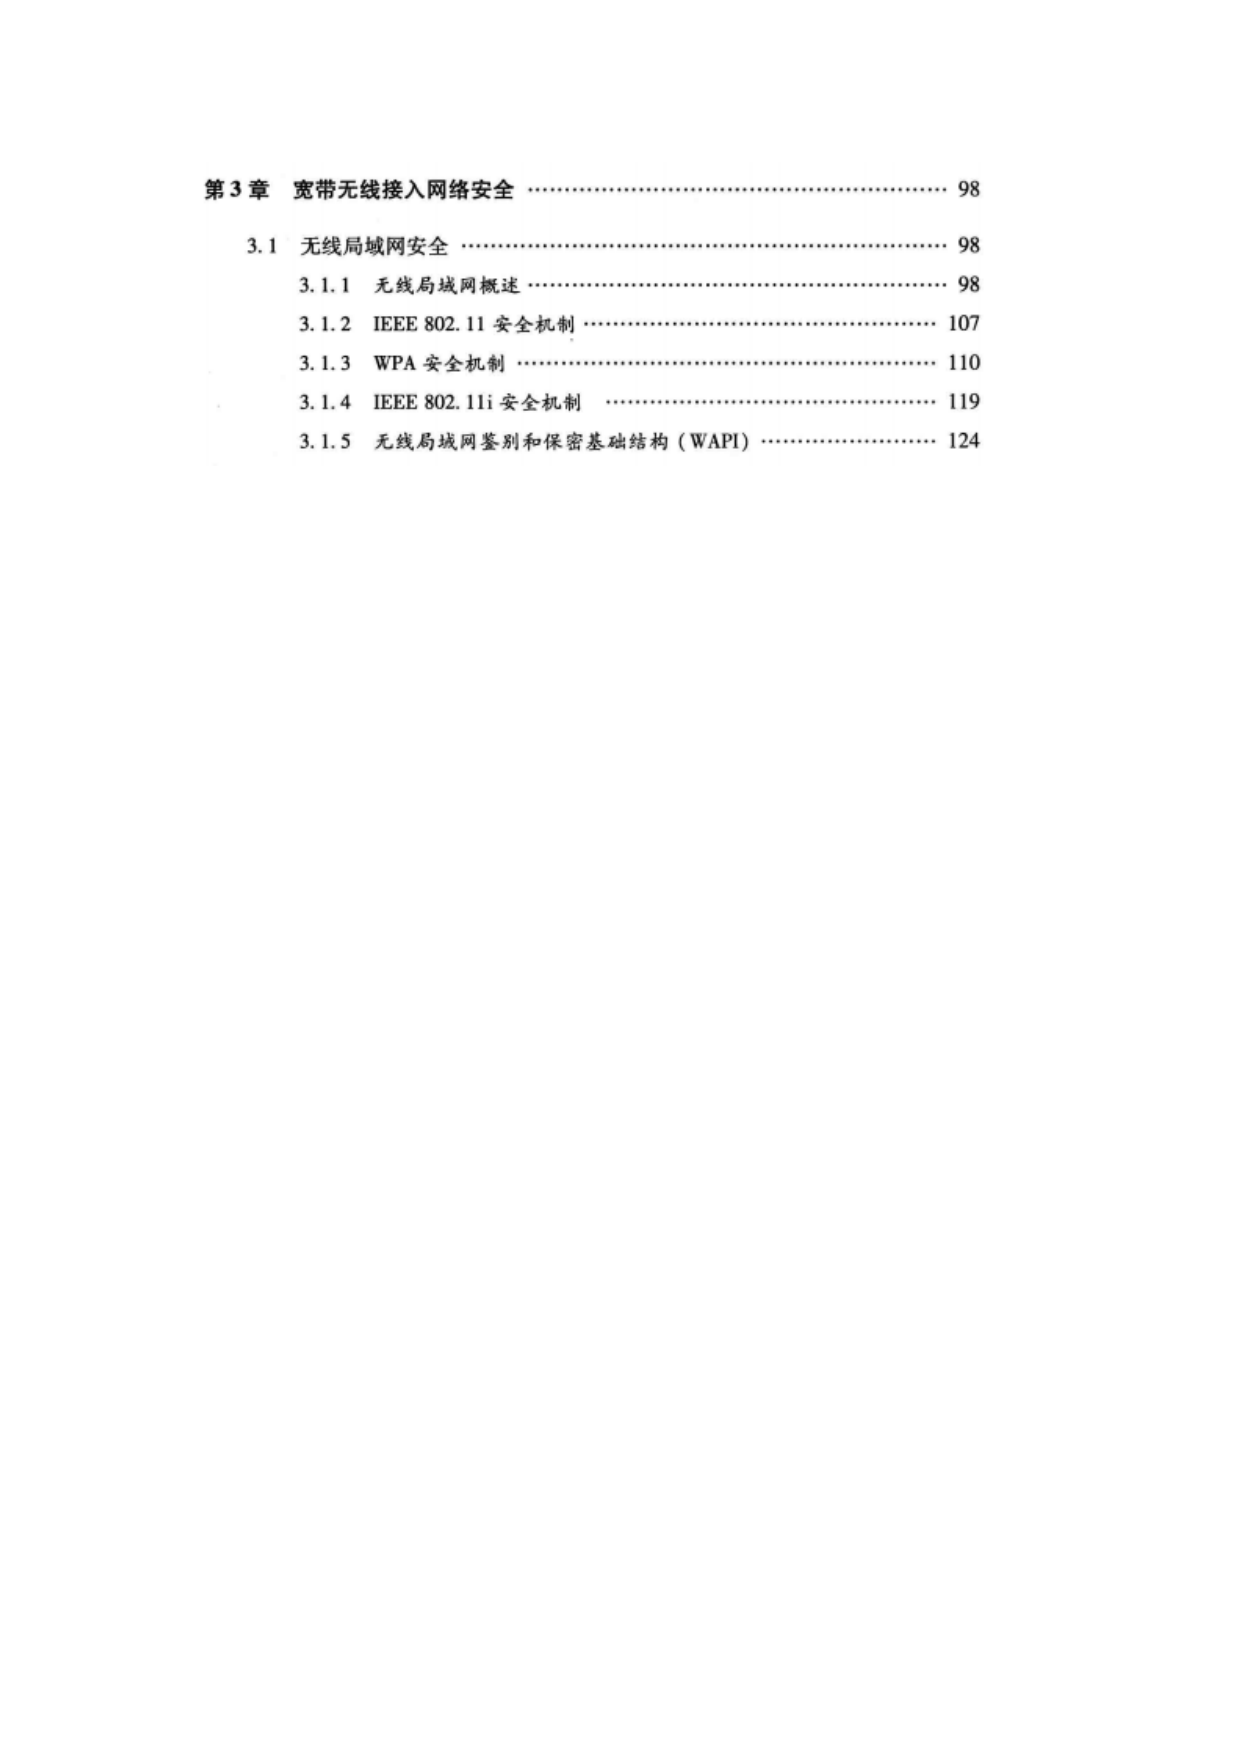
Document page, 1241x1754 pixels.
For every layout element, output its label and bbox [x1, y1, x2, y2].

picture [187, 162, 1001, 466]
